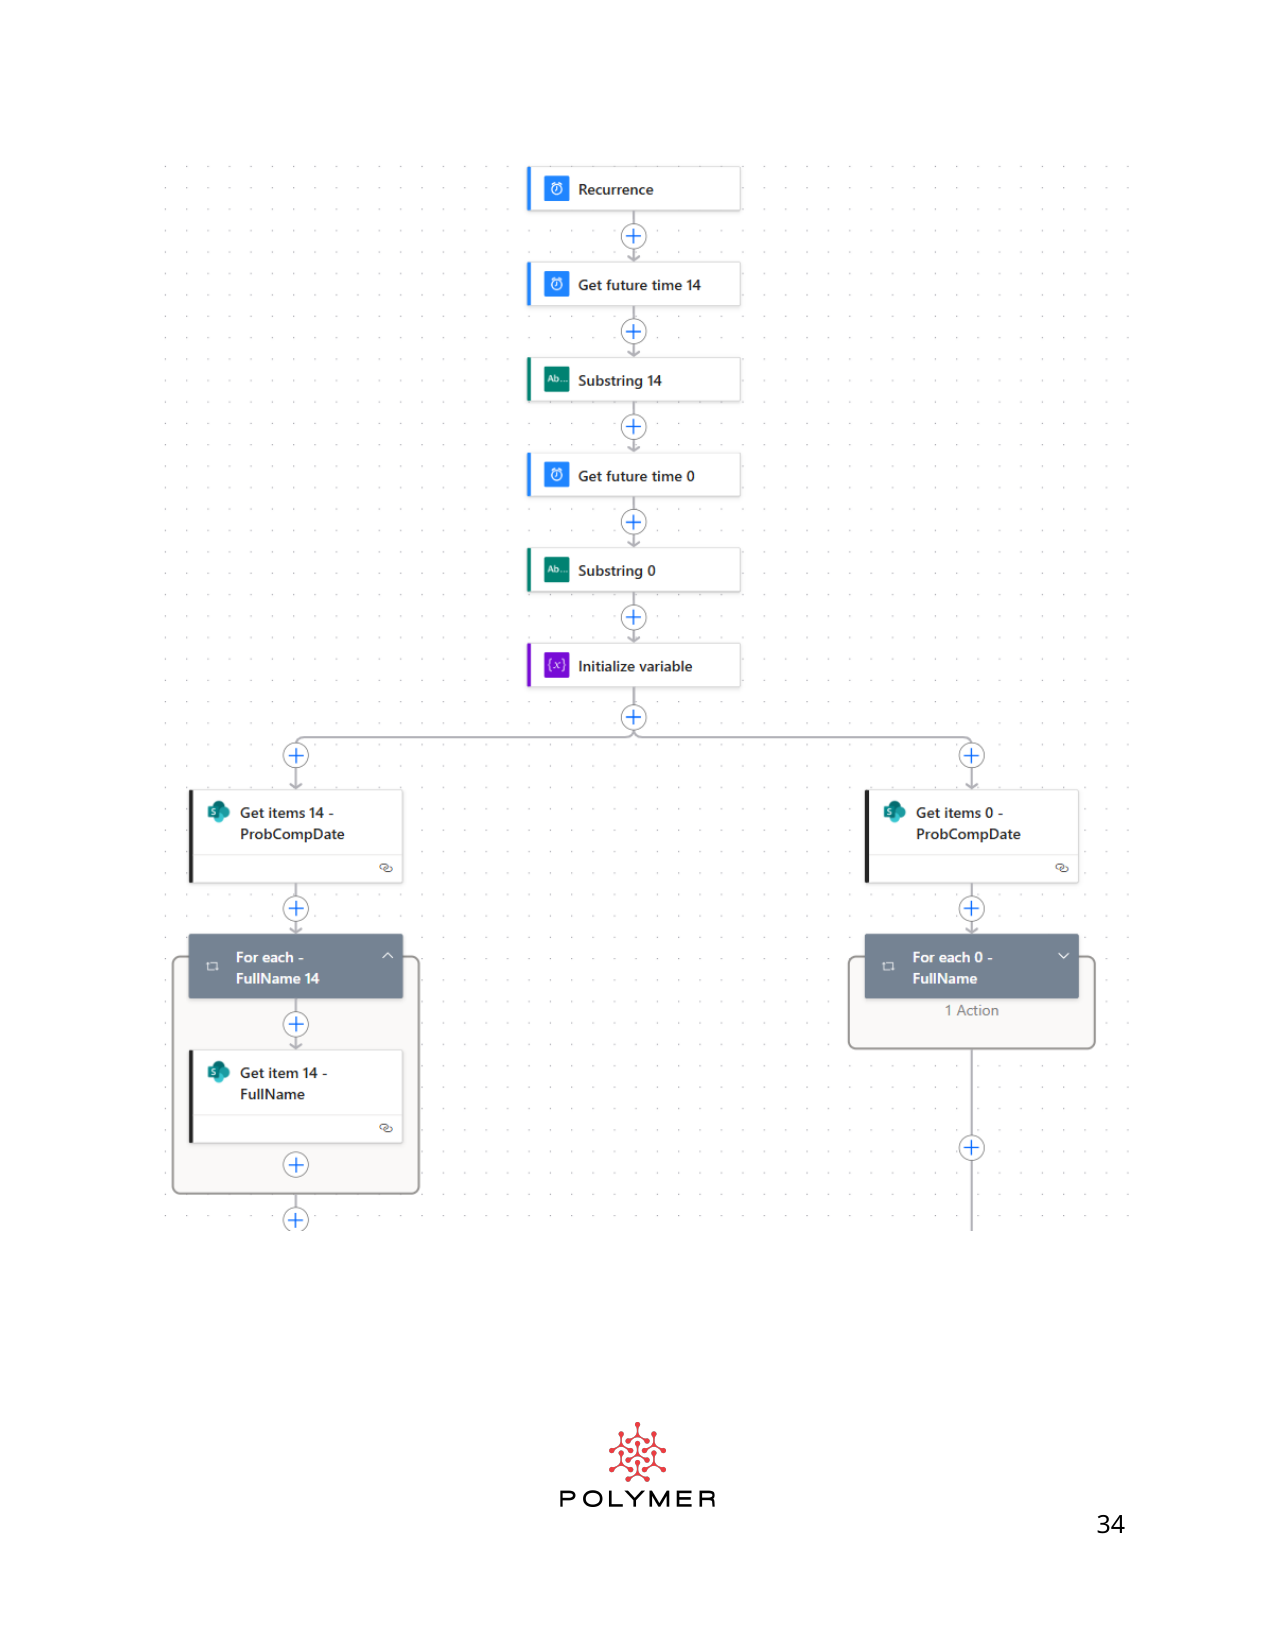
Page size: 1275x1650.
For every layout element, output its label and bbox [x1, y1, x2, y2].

picture [150, 150, 1130, 1231]
picture [560, 1422, 715, 1507]
